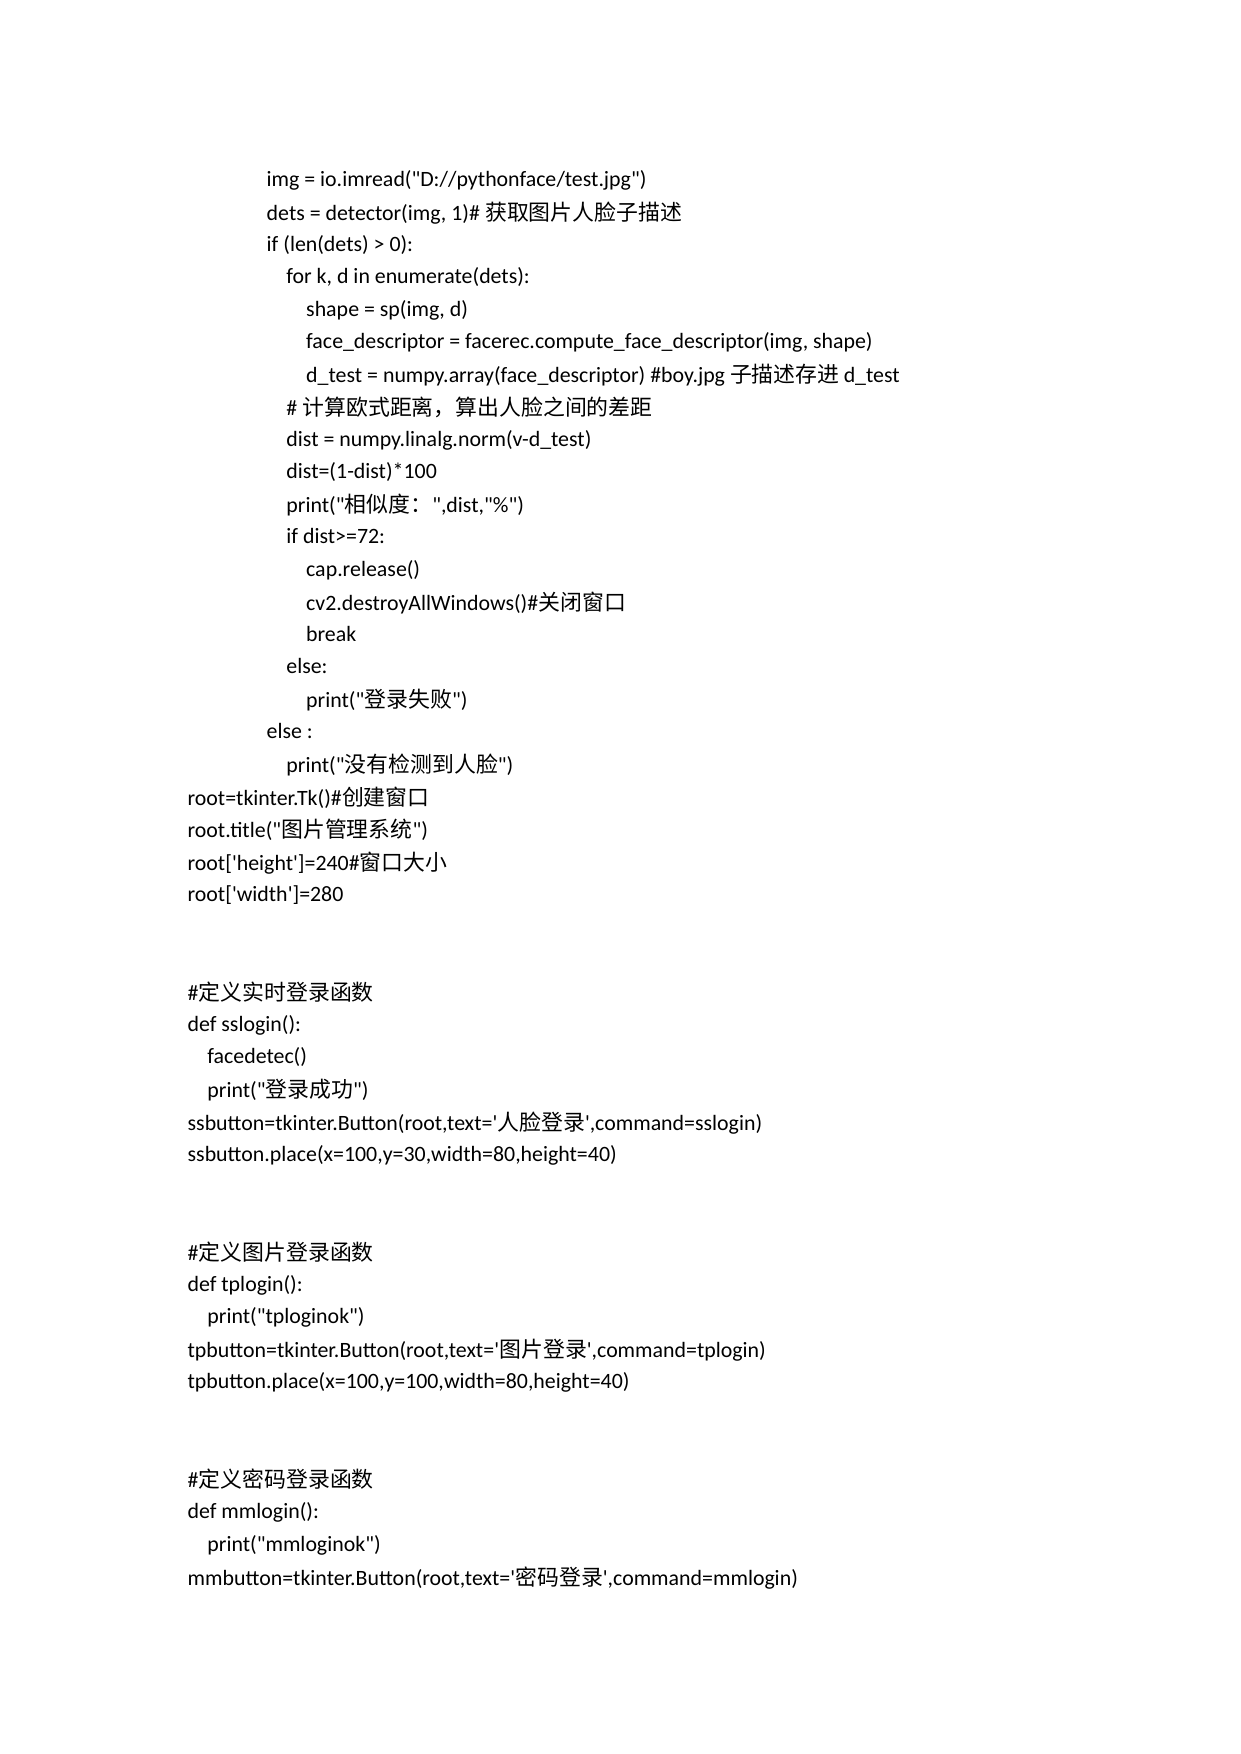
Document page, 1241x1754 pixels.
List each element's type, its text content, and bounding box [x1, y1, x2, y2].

text def tplogin(): [187, 1267, 1053, 1299]
text ssbutton=tkinter.Button(root,text='人脸登录',command=sslogin) [187, 1104, 1053, 1137]
text ssbutton.place(x=100,y=30,width=80,height=40) [187, 1137, 1053, 1169]
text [187, 324, 1053, 357]
text else: [187, 649, 1053, 682]
text def sslogin(): [187, 1007, 1053, 1039]
text tpbutton=tkinter.Button(root,text='图片登录',command=tplogin) [187, 1332, 1053, 1364]
text print("没有检测到人脸") [187, 747, 1053, 779]
text #定义图片登录函数 [187, 1234, 1053, 1267]
text for k, d in enumerate(dets): [187, 259, 1053, 292]
text tpbutton.place(x=100,y=100,width=80,height=40) [187, 1364, 1053, 1397]
text print("相似度：",dist,"%") [187, 487, 1053, 519]
text root=tkinter.Tk()#创建窗口 [187, 779, 1053, 812]
text cv2.destroyAllWindows()#关闭窗口 [187, 584, 1053, 617]
text break [187, 617, 1053, 649]
text mmbutton=tkinter.Button(root,text='密码登录',command=mmlogin) [187, 1559, 1053, 1592]
text print("登录成功") [187, 1072, 1053, 1104]
text root['width']=280 [187, 877, 1053, 909]
text def mmlogin(): [187, 1494, 1053, 1527]
text root['height']=240#窗口大小 [187, 844, 1053, 877]
text print("登录失败") [187, 682, 1053, 714]
text facedetec() [187, 1039, 1053, 1072]
text cap.release() [187, 552, 1053, 584]
text #定义密码登录函数 [187, 1462, 1053, 1494]
text root.title("图片管理系统") [187, 812, 1053, 844]
text d_test = numpy.array(face_descriptor) #boy.jpg子描述存进d_test [187, 357, 1053, 389]
text else : [187, 714, 1053, 747]
text dist=(1-dist)*100 [187, 454, 1053, 487]
text if (len(dets) > 0): [187, 227, 1053, 259]
text print("tploginok") [187, 1299, 1053, 1332]
text shape = sp(img, d) [187, 292, 1053, 324]
text dets = detector(img, 1)# 获取图片人脸子描述 [187, 194, 1053, 227]
text img = io.imread("D://pythonface/test.jpg") [187, 162, 1053, 194]
text #定义实时登录函数 [187, 974, 1053, 1007]
text if dist>=72: [187, 519, 1053, 552]
text # 计算欧式距离，算出人脸之间的差距 [187, 389, 1053, 422]
text print("mmloginok") [187, 1527, 1053, 1559]
text dist = numpy.linalg.norm(v-d_test) [187, 422, 1053, 454]
